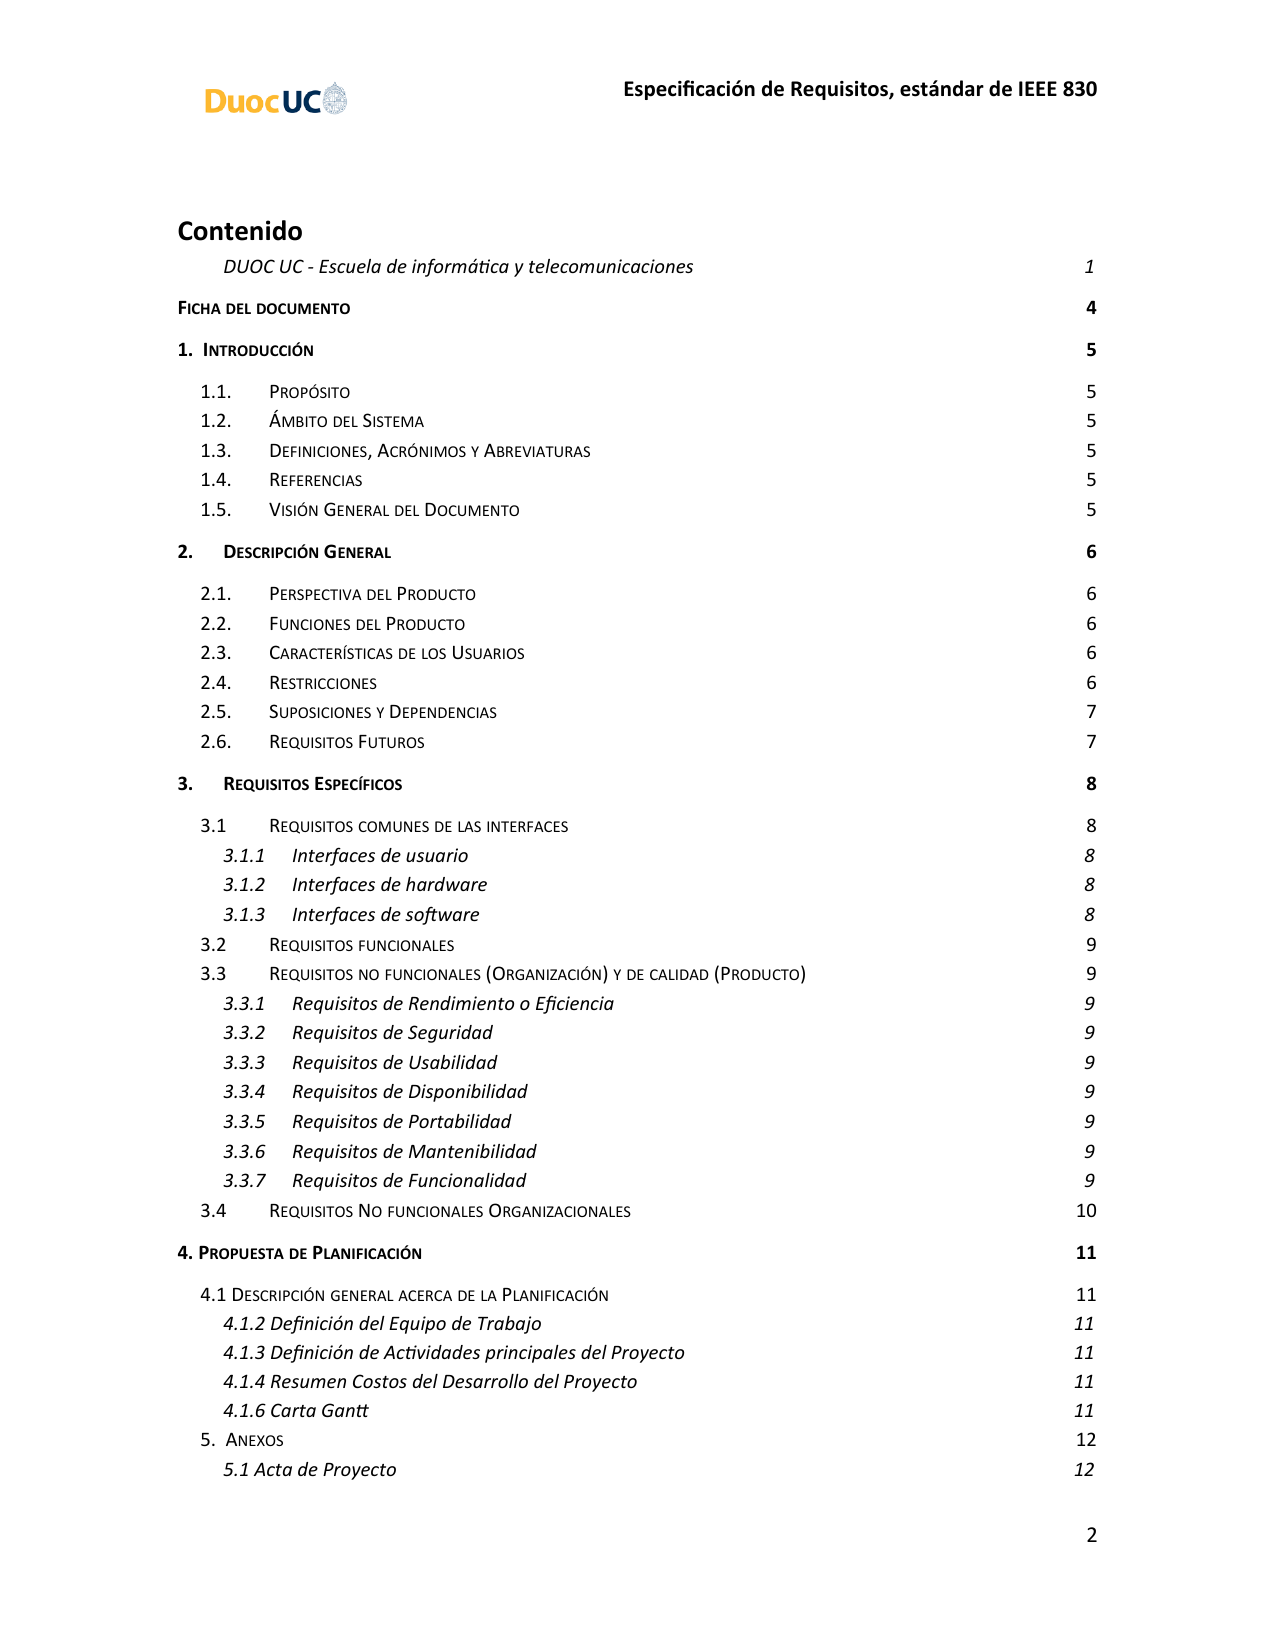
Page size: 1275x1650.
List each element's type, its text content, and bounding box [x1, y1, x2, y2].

text Contenido [177, 212, 1098, 248]
picture [198, 78, 352, 117]
